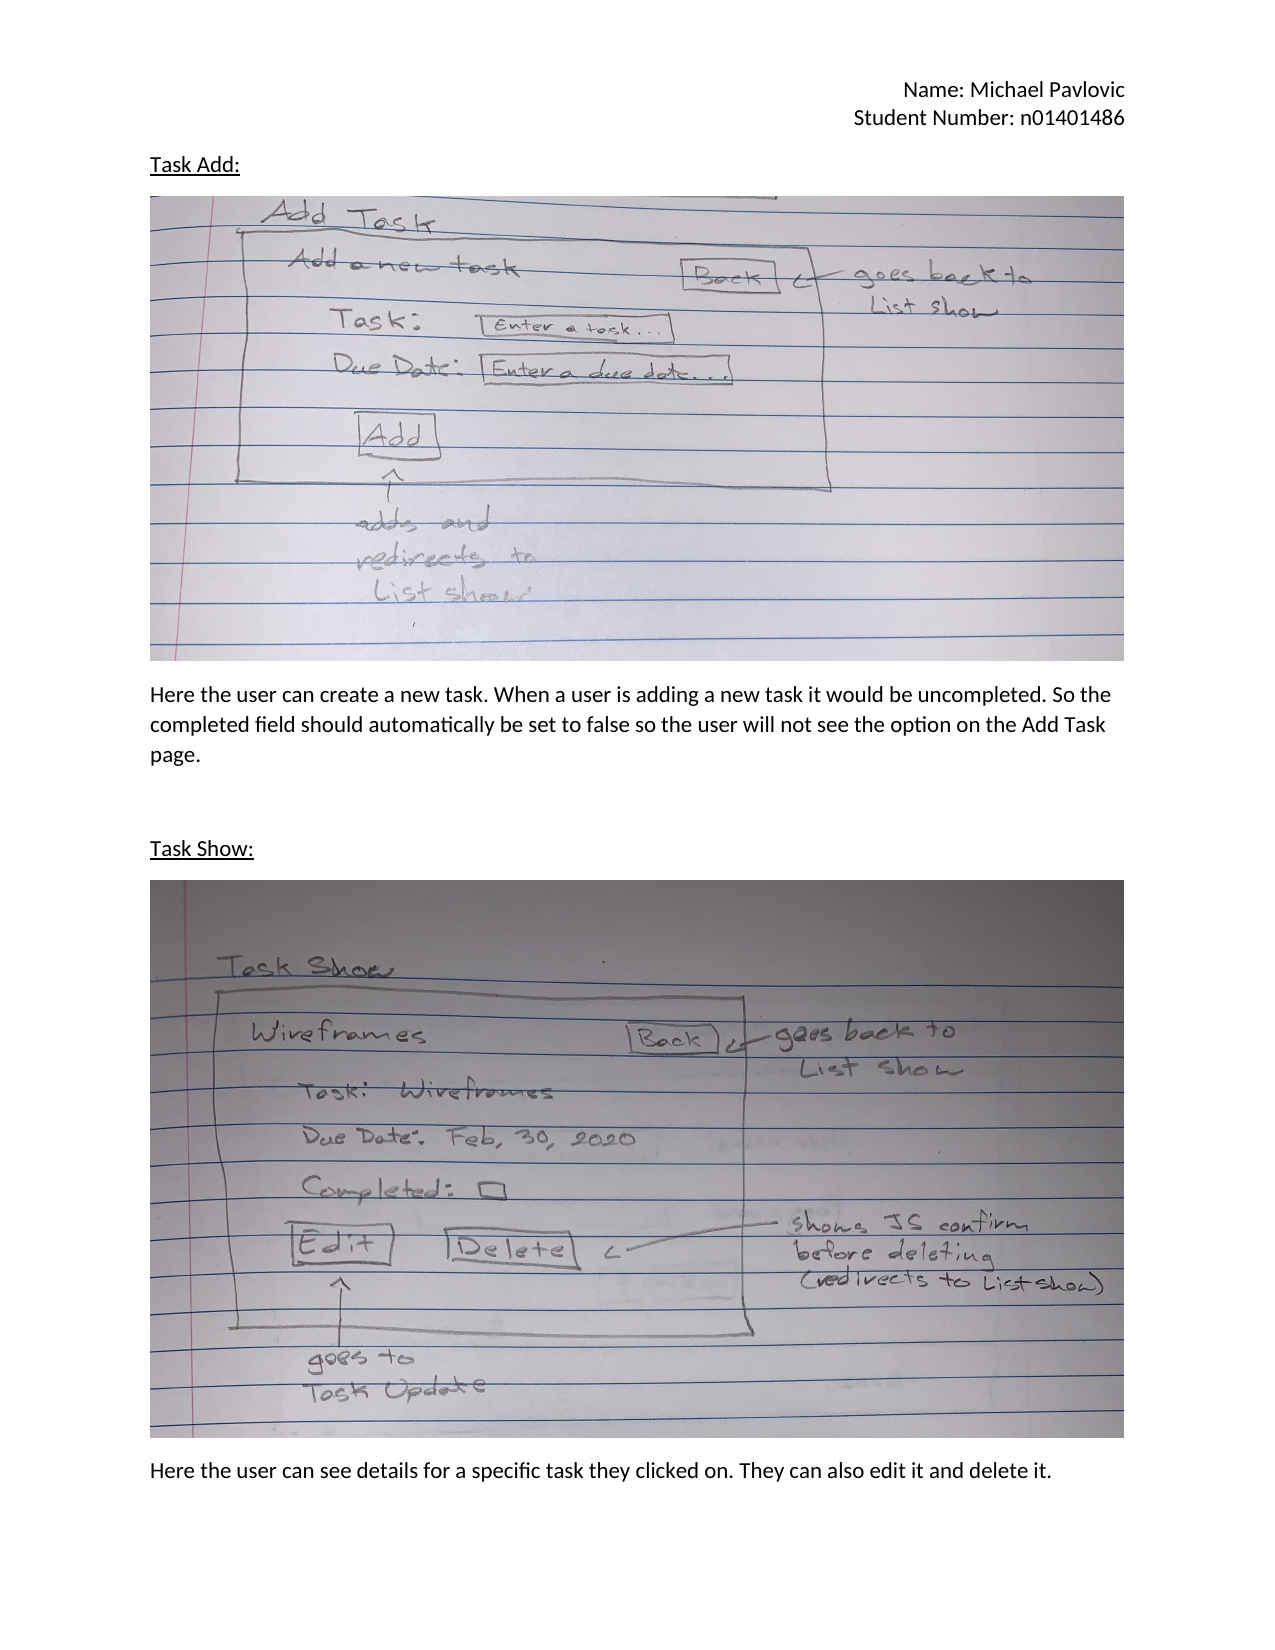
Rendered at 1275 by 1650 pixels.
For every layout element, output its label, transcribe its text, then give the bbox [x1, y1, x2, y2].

picture [150, 880, 1124, 1438]
text Task Add: [150, 150, 1125, 178]
picture [150, 196, 1124, 661]
text Here the user can see details for a specific task they clicked on. They can also edit it and delete it. [150, 1456, 1125, 1484]
text Here the user can create a new task. When a user is adding a new task it would be uncompleted. So the completed field should automatically be set to false so the user will not see the option on the Add Task page. [150, 680, 1125, 768]
text Task Show: [150, 834, 1125, 862]
